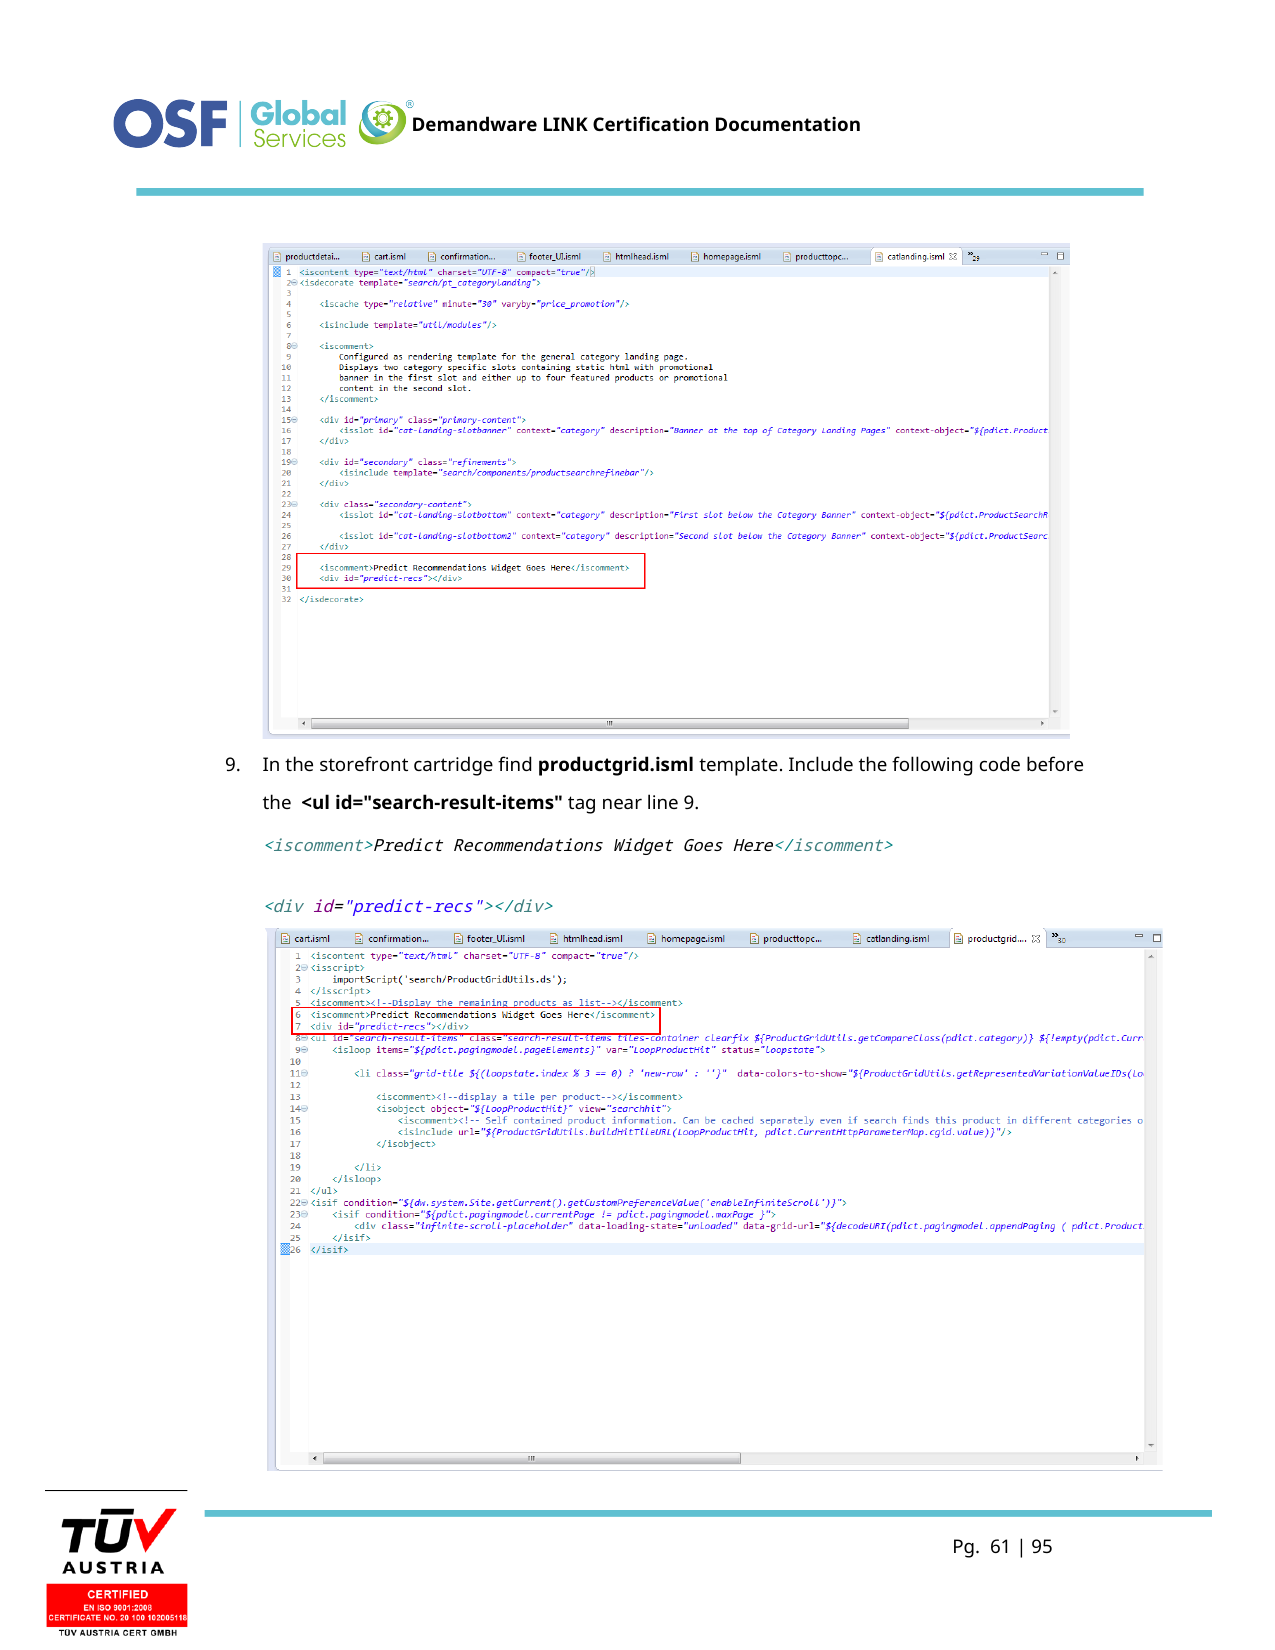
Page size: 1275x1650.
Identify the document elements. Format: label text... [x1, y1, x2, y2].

picture [43, 1490, 187, 1634]
list <div id="predict-recs"></div> [262, 894, 1087, 917]
picture [262, 243, 1070, 739]
picture [262, 928, 1163, 1471]
list In the storefront cartridge find productgrid.isml template. Include the following code before the <ul id="search-result-items" tag near line 9. [225, 751, 1087, 815]
picture [136, 188, 1144, 196]
picture [113, 99, 414, 148]
text <iscomment>Predict Recommendations Widget Goes Here</iscomment> [187, 834, 1087, 857]
picture [204, 1510, 1212, 1517]
